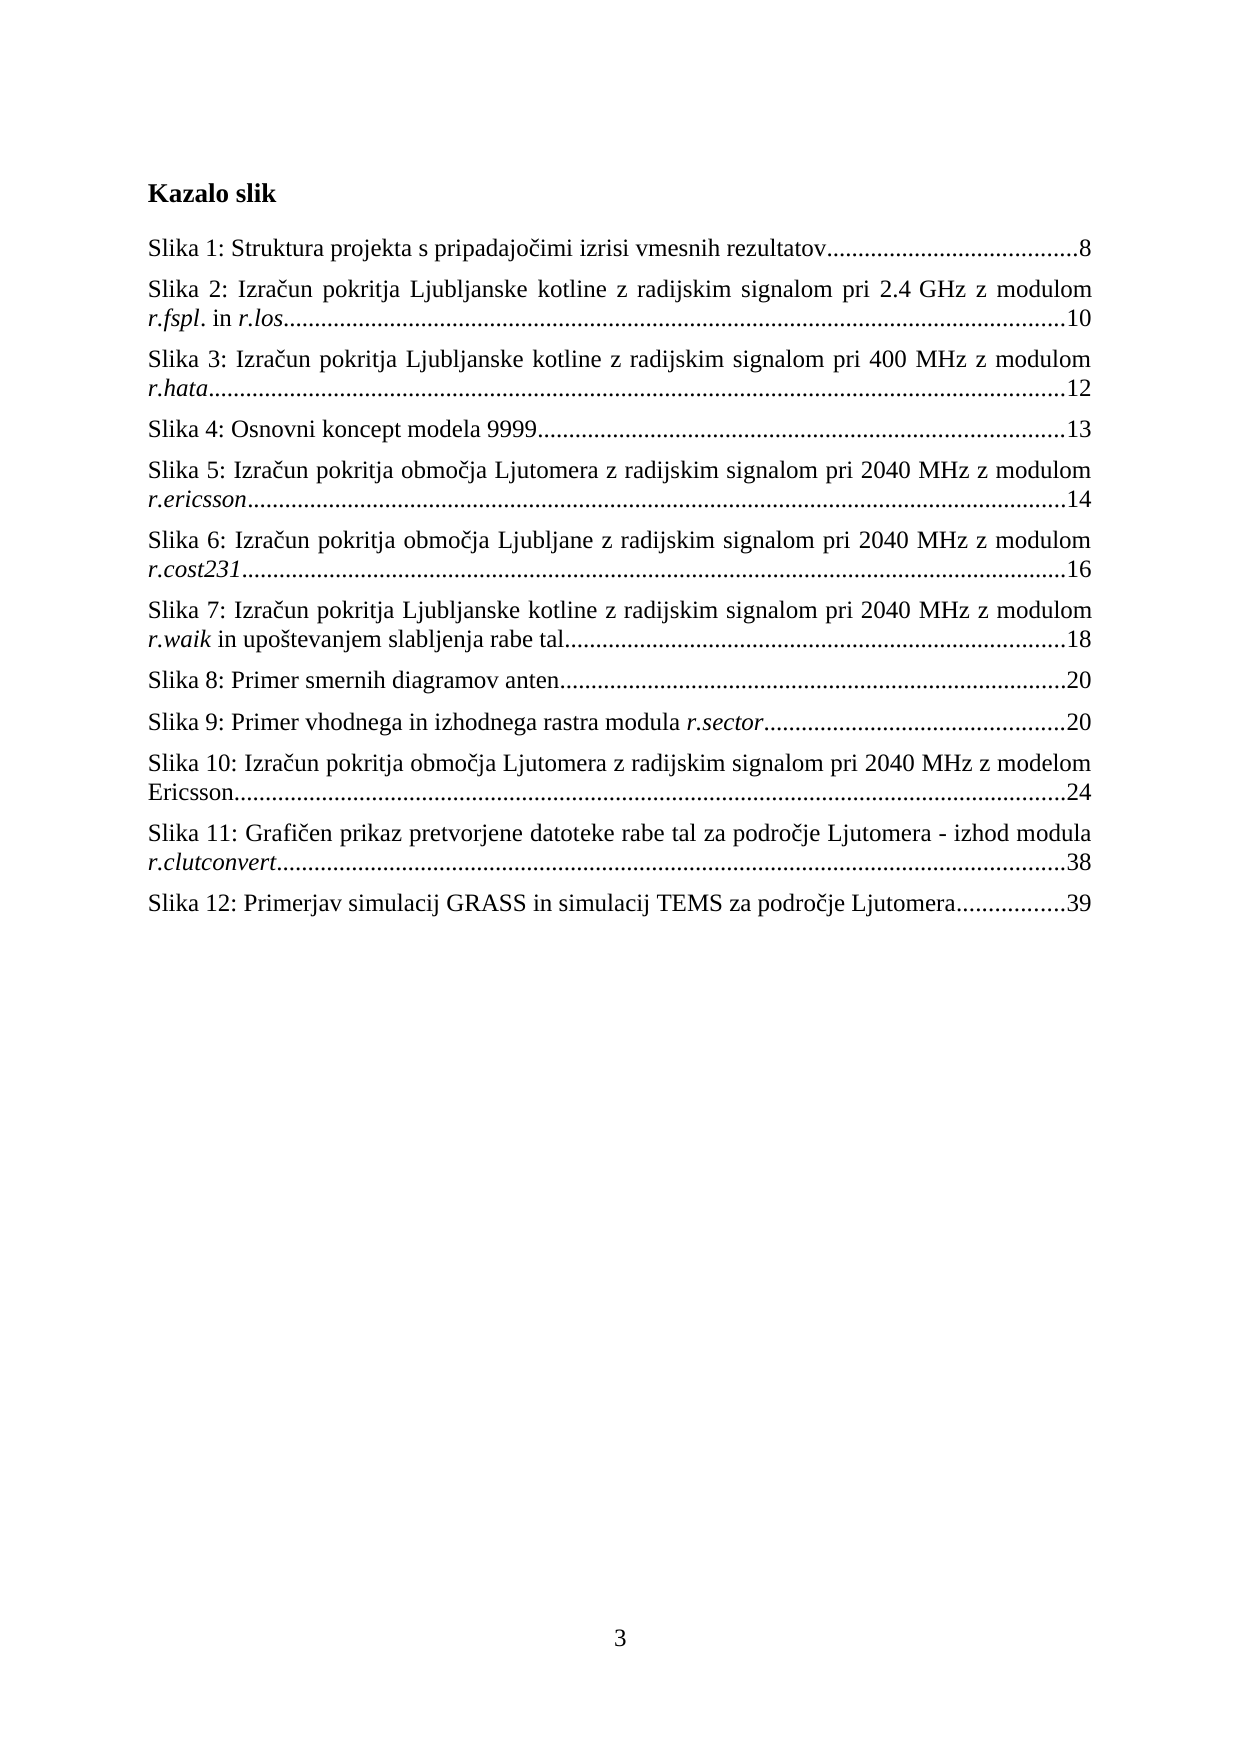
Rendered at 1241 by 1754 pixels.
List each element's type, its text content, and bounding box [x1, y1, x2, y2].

text Slika 4: Osnovni koncept modela 9999 13 [148, 414, 1092, 443]
text Slika 7: Izračun pokritja Ljubljanske kotline z radijskim signalom pri 2040 MHz z modulom r.waik in upoštevanjem slabljenja rabe tal 18 [148, 596, 1092, 653]
text Slika 2: Izračun pokritja Ljubljanske kotline z radijskim signalom pri 2.4 GHz z modulom r.fspl. in r.los 10 [148, 274, 1092, 332]
text Slika 6: Izračun pokritja območja Ljubljane z radijskim signalom pri 2040 MHz z modulom r.cost231. 16 [148, 526, 1092, 583]
text Slika 8: Primer smernih diagramov anten 20 [148, 666, 1092, 694]
text Slika 9: Primer vhodnega in izhodnega rastra modula r.sector 20 [148, 707, 1092, 736]
text Slika 3: Izračun pokritja Ljubljanske kotline z radijskim signalom pri 400 MHz z modulom r.hata. 12 [148, 344, 1092, 402]
text Slika 11: Grafičen prikaz pretvorjene datoteke rabe tal za področje Ljutomera - izhod modula r.clutconvert 38 [148, 818, 1092, 876]
text Slika 5: Izračun pokritja območja Ljutomera z radijskim signalom pri 2040 MHz z modulom r.ericsson. 14 [148, 456, 1092, 513]
text Slika 12: Primerjav simulacij GRASS in simulacij TEMS za področje Ljutomera 39 [148, 888, 1092, 917]
text Slika 1: Struktura projekta s pripadajočimi izrisi vmesnih rezultatov 8 [148, 233, 1092, 262]
subtitle Kazalo slik [148, 177, 1092, 208]
text Slika 10: Izračun pokritja območja Ljutomera z radijskim signalom pri 2040 MHz z modelom Ericsson. 24 [148, 748, 1092, 806]
